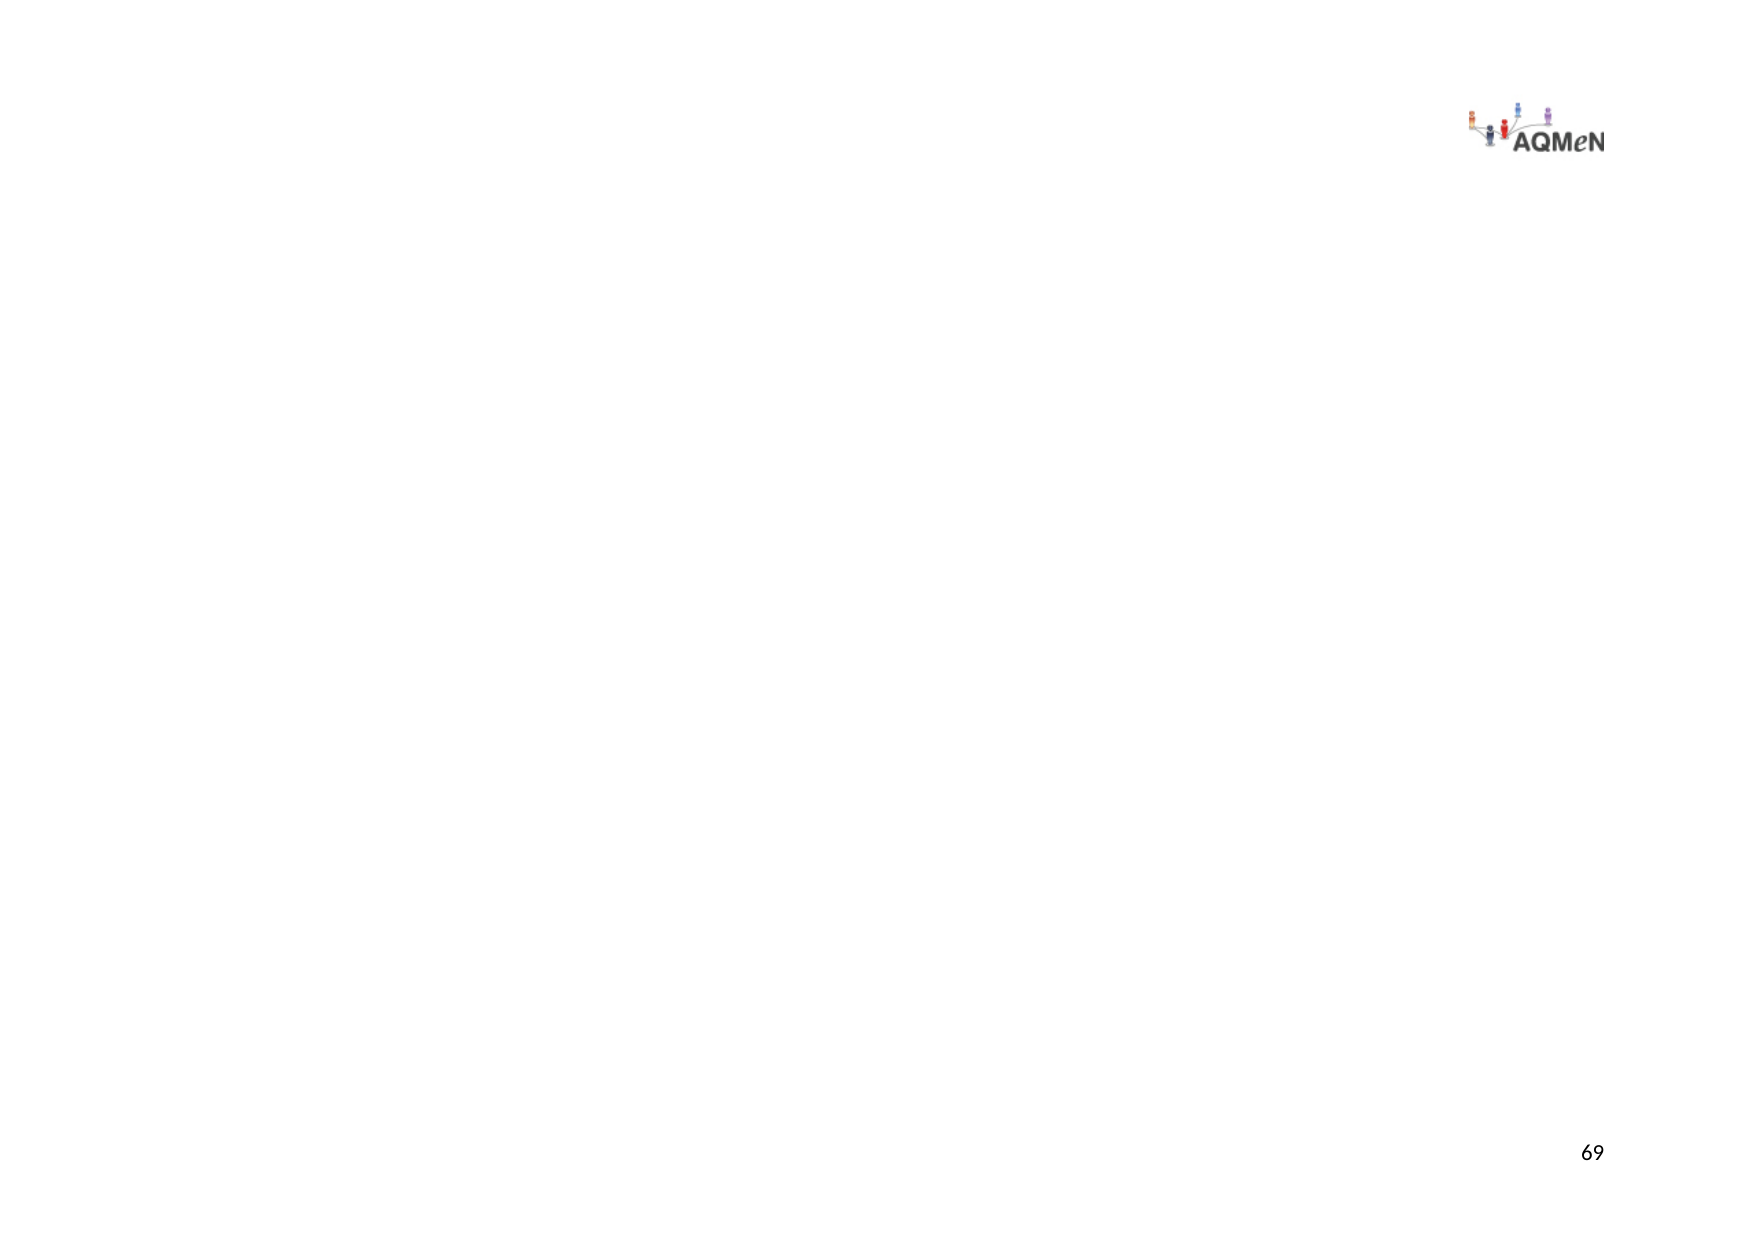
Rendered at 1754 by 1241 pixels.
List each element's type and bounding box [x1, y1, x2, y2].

picture [1468, 73, 1604, 182]
